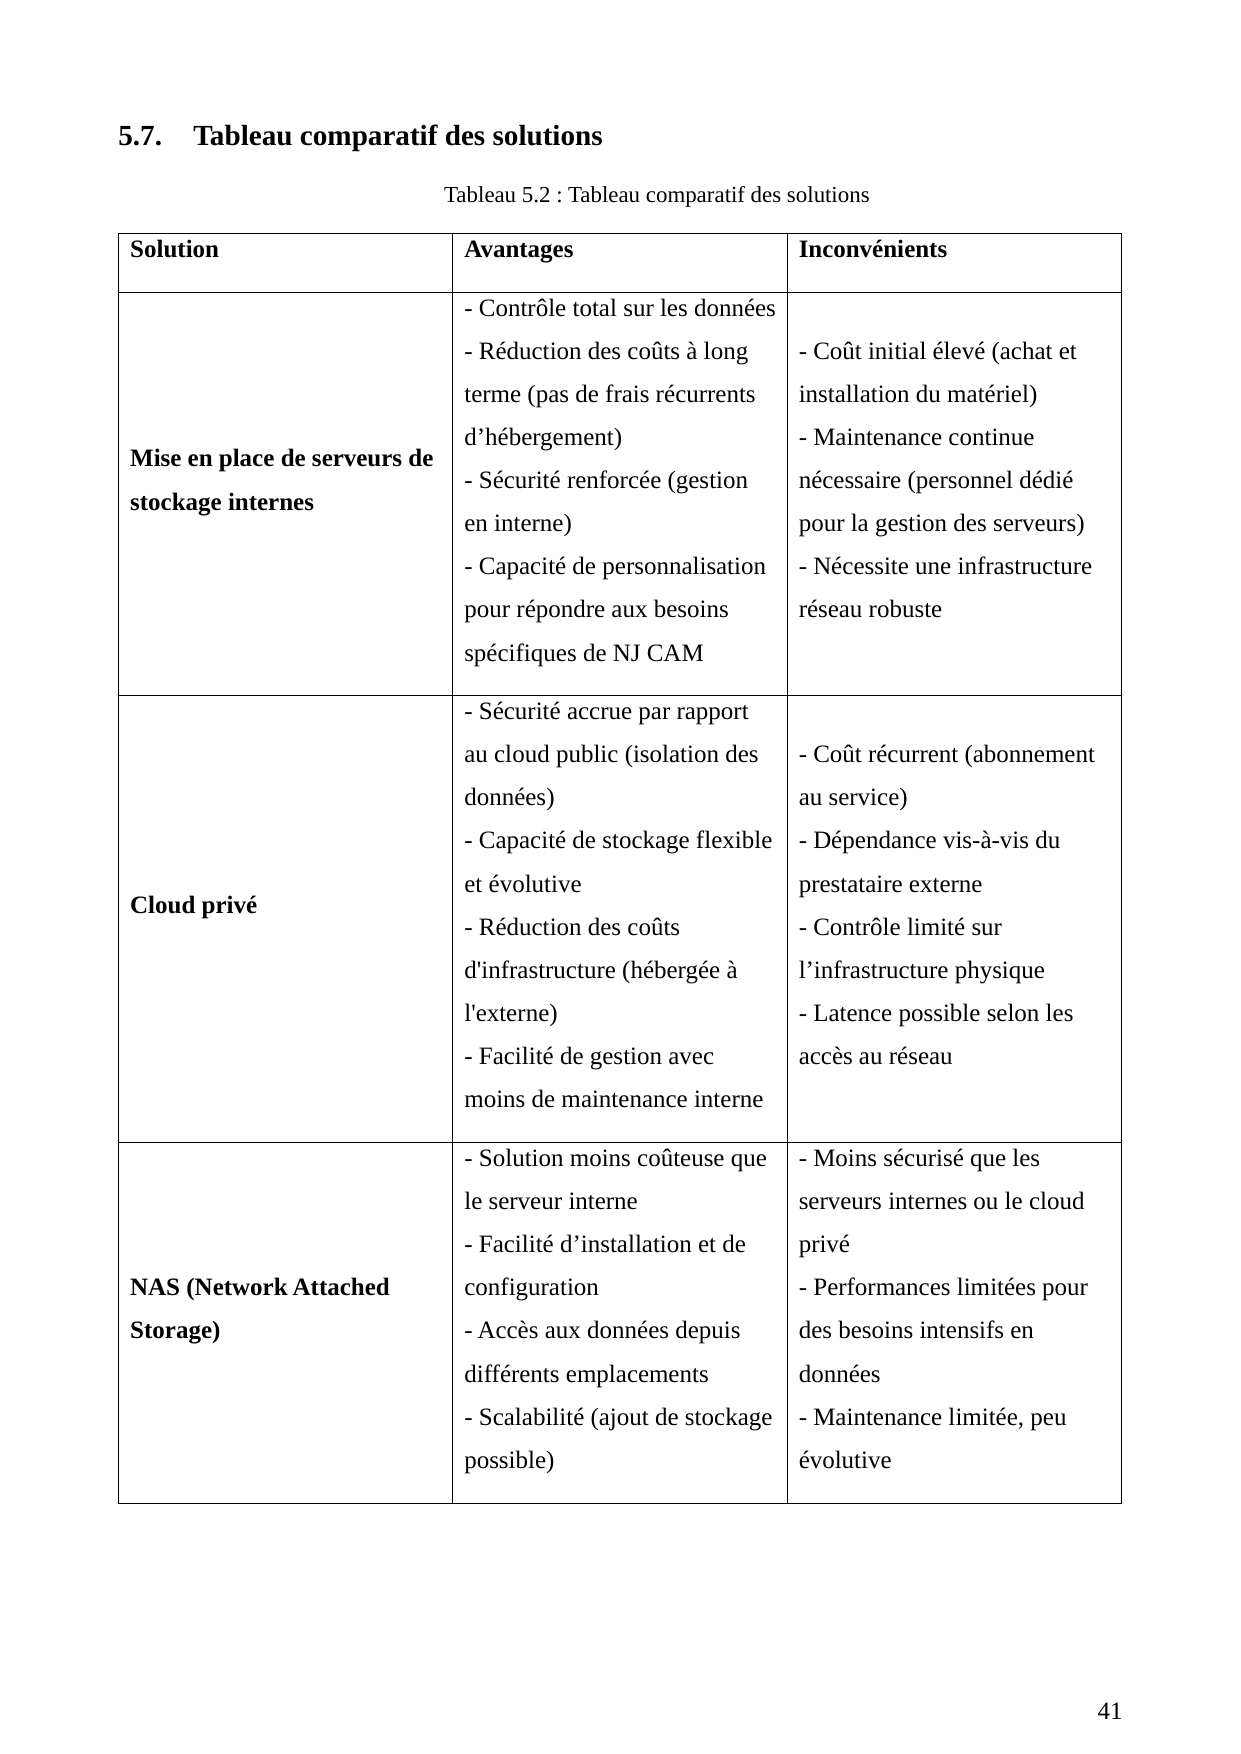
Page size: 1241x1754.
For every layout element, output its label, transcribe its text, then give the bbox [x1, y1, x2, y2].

table_cell - Moins sécurisé que les serveurs internes ou le cloud privé - Performances limitées pour des besoins intensifs en données - Maintenance limitée, peu évolutive [788, 1143, 1121, 1502]
table_cell NAS (Network Attached Storage) [119, 1143, 452, 1502]
table_header Inconvénients [788, 234, 1121, 292]
table_cell - Sécurité accrue par rapport au cloud public (isolation des données) - Capacité de stockage flexible et évolutive - Réduction des coûts d'infrastructure (hébergée à l'externe) - Facilité de gestion avec moins de maintenance interne [453, 696, 787, 1142]
table_cell Mise en place de serveurs de stockage internes [119, 293, 452, 695]
table_cell - Coût récurrent (abonnement au service) - Dépendance vis-à-vis du prestataire externe - Contrôle limité sur l’infrastructure physique - Latence possible selon les accès au réseau [788, 696, 1121, 1142]
table_cell Cloud privé [119, 696, 452, 1142]
table_header Avantages [453, 234, 787, 292]
table_header Solution [119, 234, 452, 292]
table_cell - Solution moins coûteuse que le serveur interne - Facilité d’installation et de configuration - Accès aux données depuis différents emplacements - Scalabilité (ajout de stockage possible) [453, 1143, 787, 1502]
table_cell - Coût initial élevé (achat et installation du matériel) - Maintenance continue nécessaire (personnel dédié pour la gestion des serveurs) - Nécessite une infrastructure réseau robuste [788, 293, 1121, 695]
text Tableau 5.2 : Tableau comparatif des solutions [118, 181, 1122, 207]
table_cell - Contrôle total sur les données - Réduction des coûts à long terme (pas de frais récurrents d’hébergement) - Sécurité renforcée (gestion en interne) - Capacité de personnalisation pour répondre aux besoins spécifiques de NJ CAM [453, 293, 787, 695]
subtitle Tableau comparatif des solutions [118, 118, 1122, 152]
